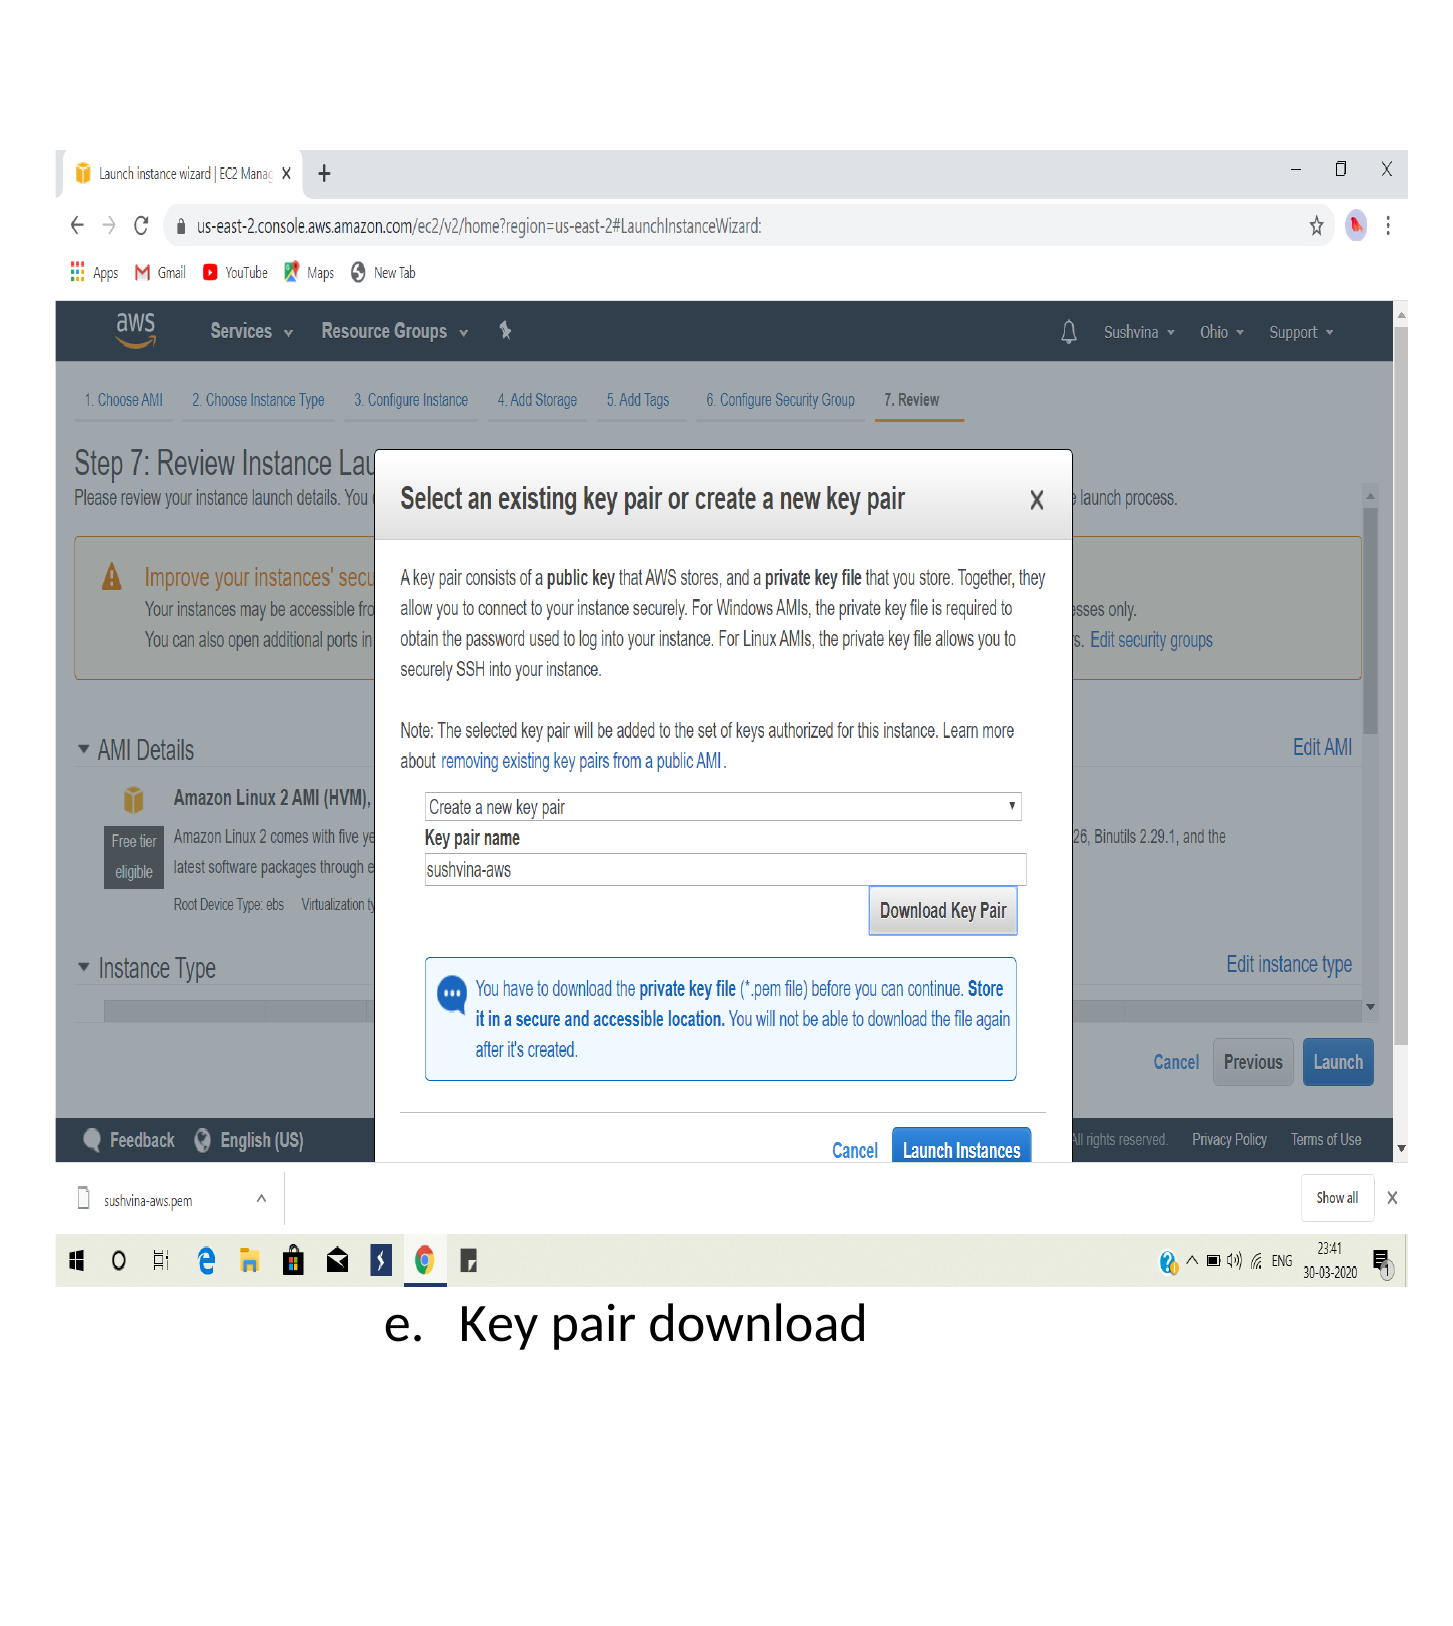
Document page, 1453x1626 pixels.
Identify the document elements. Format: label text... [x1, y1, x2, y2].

list Key pair download [384, 1288, 1303, 1354]
picture [55, 150, 1408, 1287]
